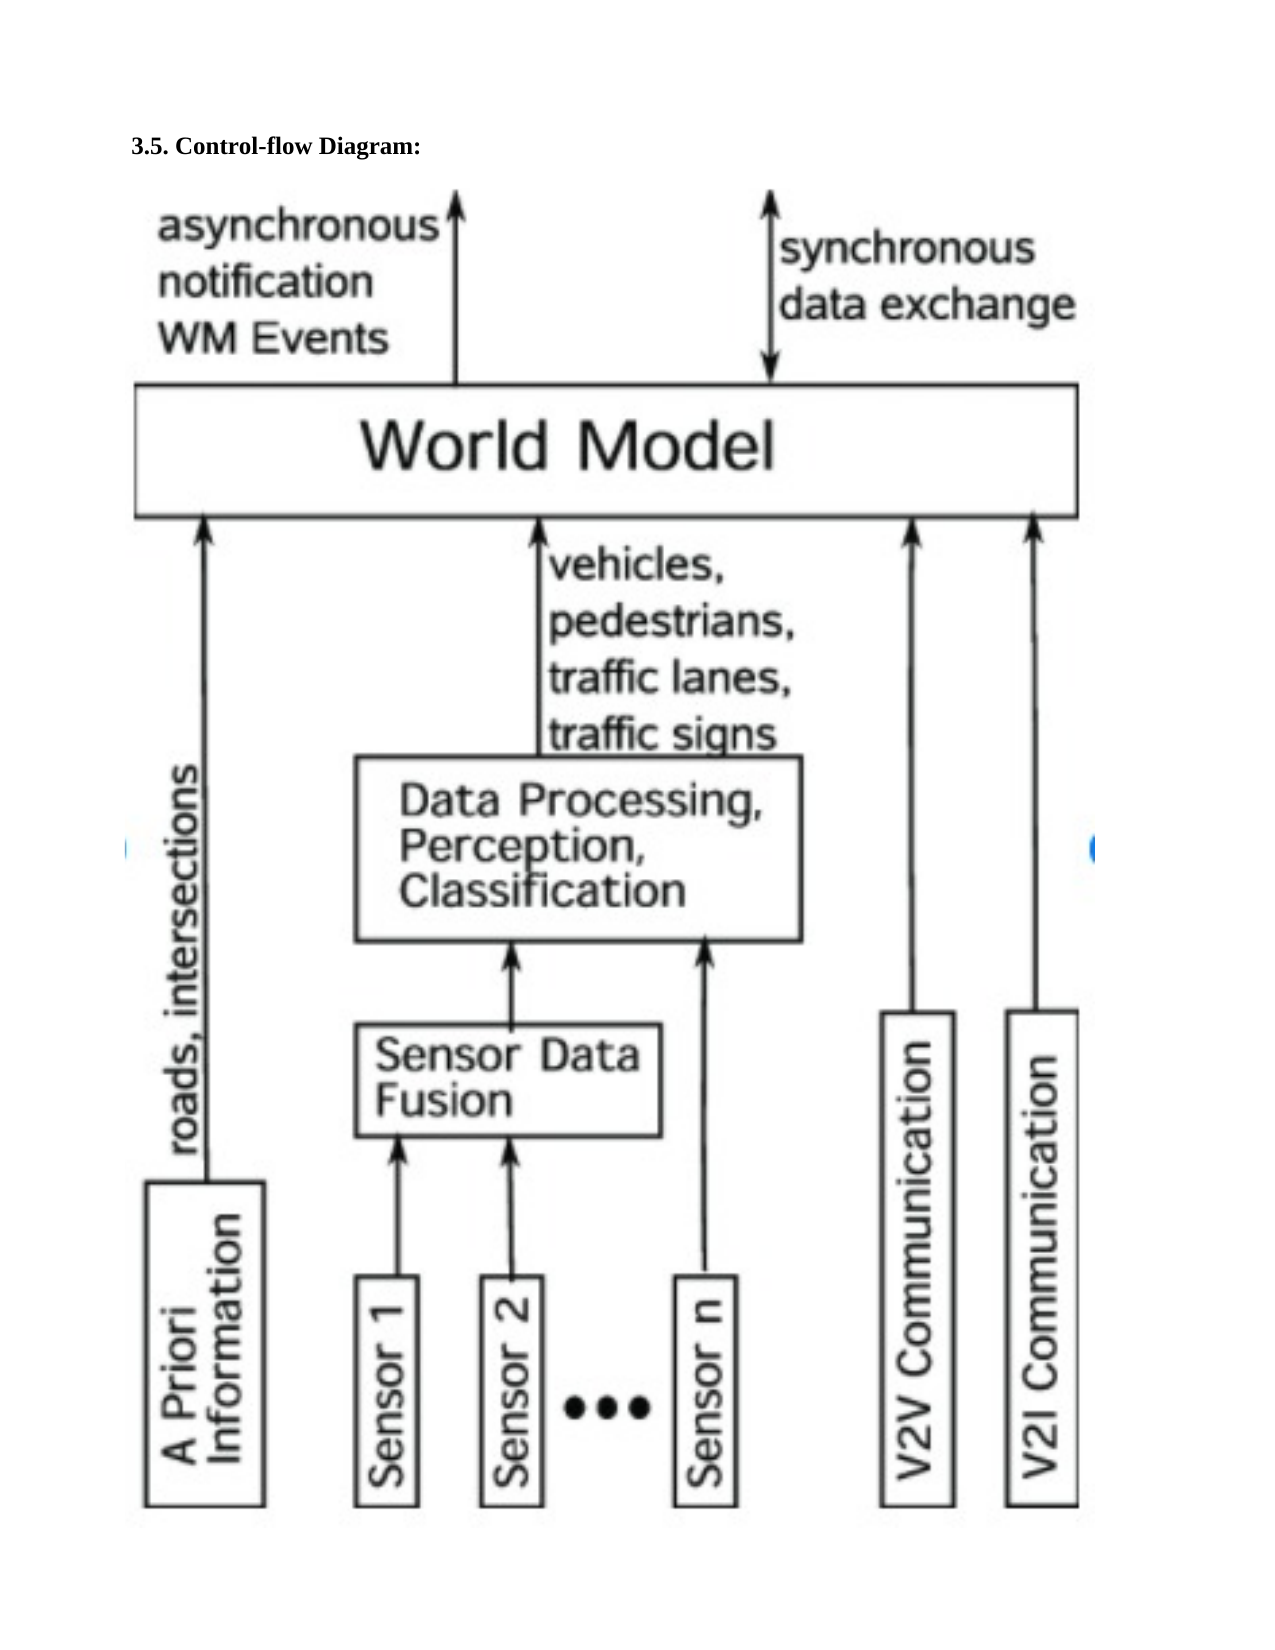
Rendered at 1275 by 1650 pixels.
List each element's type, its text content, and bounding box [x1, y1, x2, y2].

picture [124, 169, 1095, 1528]
text 3.5. Control-flow Diagram: [125, 131, 1137, 160]
